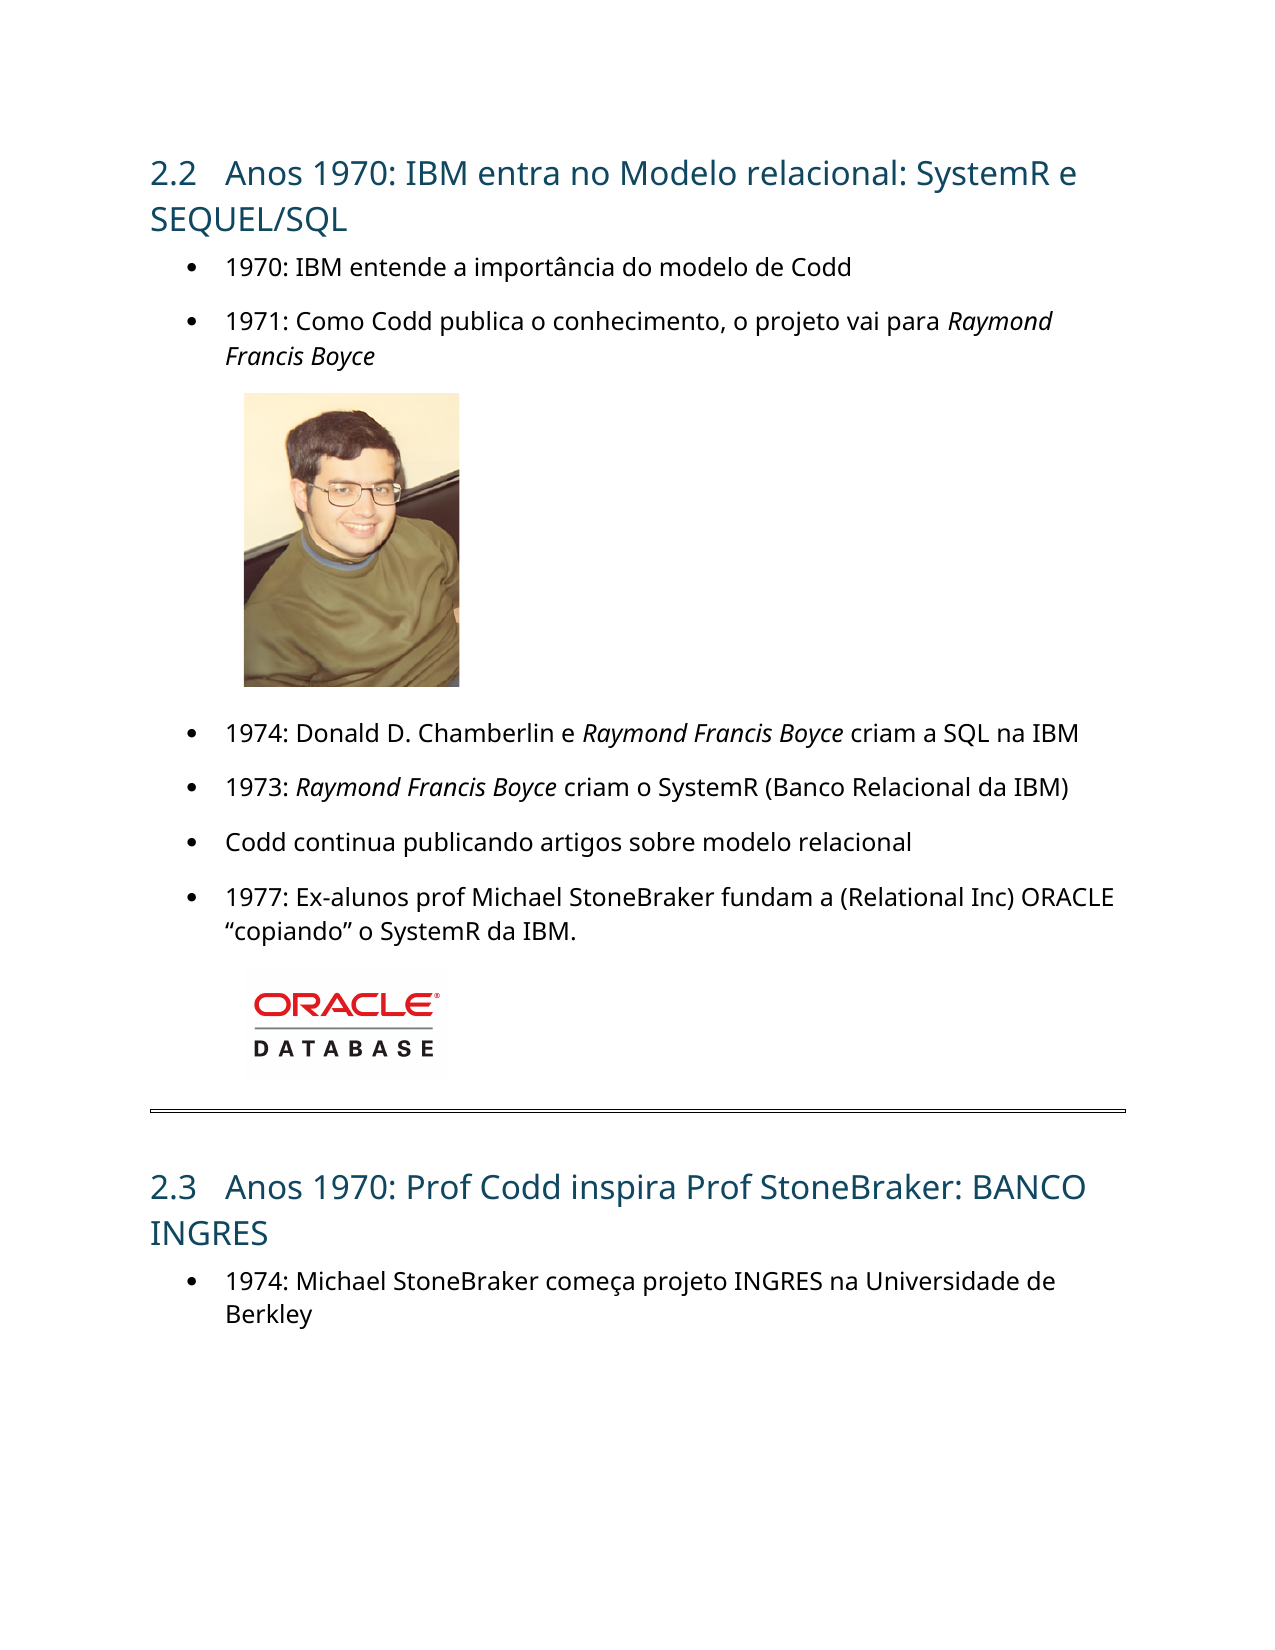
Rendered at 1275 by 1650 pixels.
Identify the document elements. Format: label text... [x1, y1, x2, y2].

picture [243, 968, 450, 1081]
list 1974: Michael StoneBraker começa projeto INGRES na Universidade de Berkley [187, 1263, 1125, 1331]
picture [243, 393, 460, 687]
list 1970: IBM entende a importância do modelo de Codd [187, 249, 1125, 283]
subtitle 2.3 Anos 1970: Prof Codd inspira Prof StoneBraker: BANCO INGRES [150, 1164, 1125, 1255]
subtitle 2.2 Anos 1970: IBM entra no Modelo relacional: SystemR e SEQUEL/SQL [150, 150, 1125, 241]
list Codd continua publicando artigos sobre modelo relacional [187, 825, 1125, 859]
list 1977: Ex-alunos prof Michael StoneBraker fundam a (Relational Inc) ORACLE “copiando” o SystemR da IBM. [187, 880, 1125, 948]
list 1971: Como Codd publica o conhecimento, o projeto vai para Raymond Francis Boyce [187, 304, 1125, 372]
list 1974: Donald D. Chamberlin e Raymond Francis Boyce criam a SQL na IBM [187, 715, 1125, 749]
list 1973: Raymond Francis Boyce criam o SystemR (Banco Relacional da IBM) [187, 770, 1125, 804]
